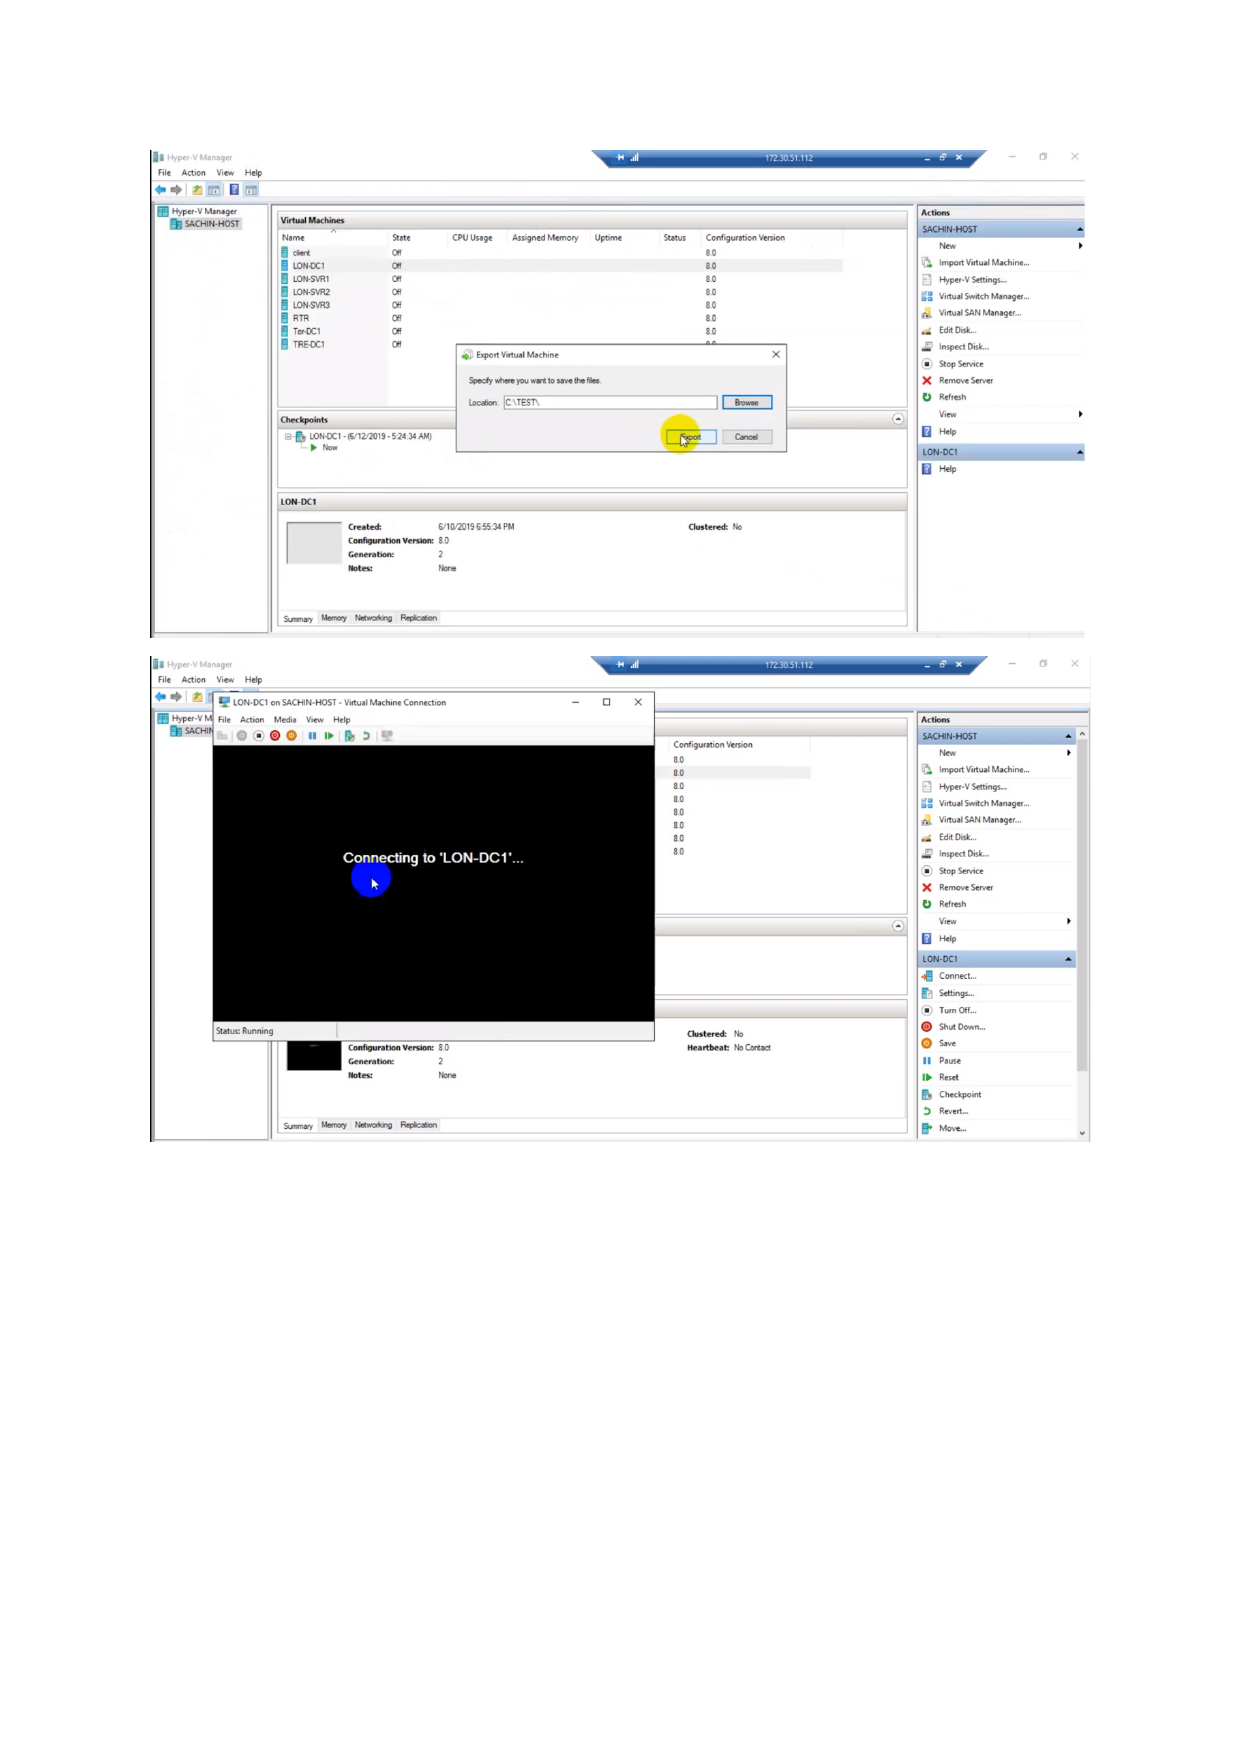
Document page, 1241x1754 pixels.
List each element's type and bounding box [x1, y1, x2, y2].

picture [150, 656, 1091, 1142]
picture [150, 150, 1085, 638]
